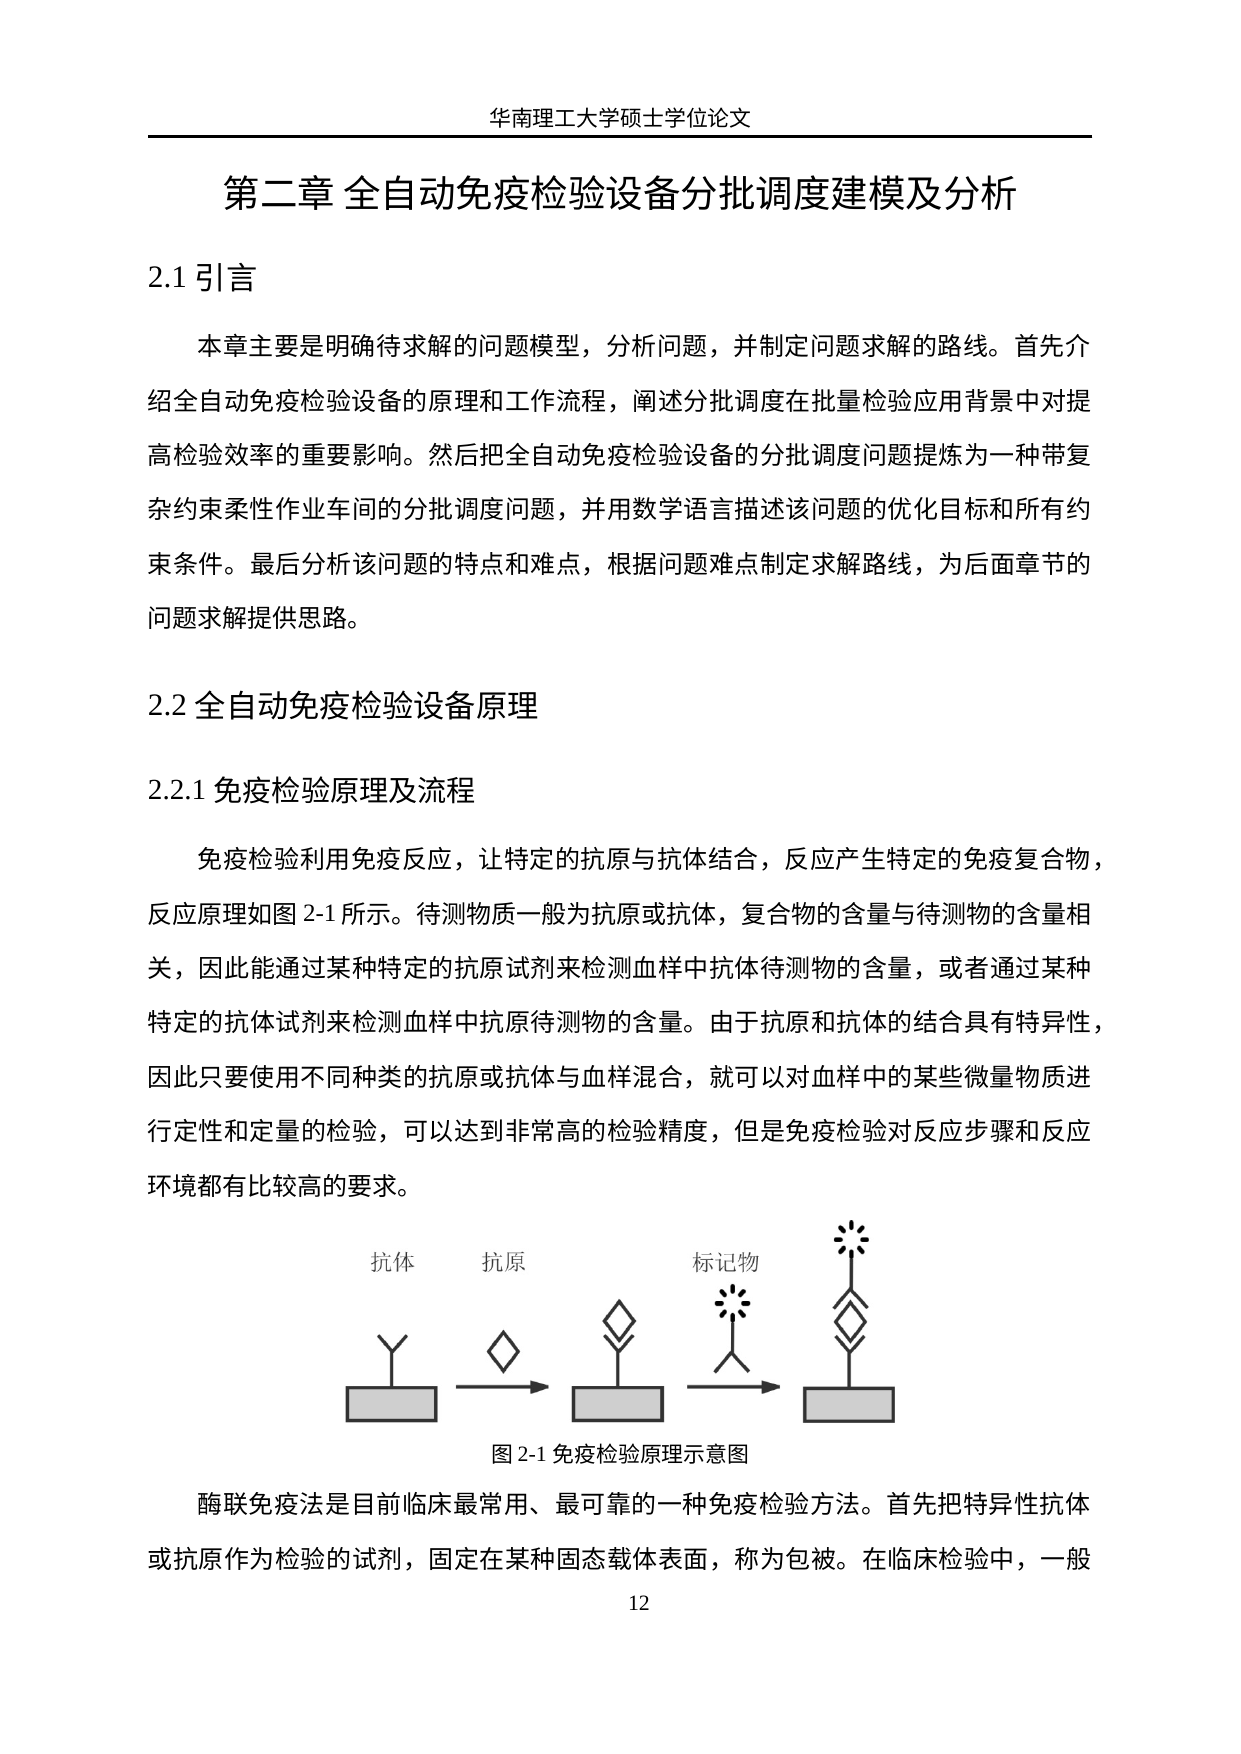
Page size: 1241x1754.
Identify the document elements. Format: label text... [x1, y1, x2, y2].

subtitle 2.1 引言 [148, 242, 1092, 310]
subtitle 2.2.1 免疫检验原理及流程 [148, 755, 1092, 823]
subtitle 2.2 全自动免疫检验设备原理 [148, 670, 1092, 738]
text 本章主要是明确待求解的问题模型，分析问题，并制定问题求解的路线。首先介绍全自动免疫检验设备的原理和工作流程，阐述分批调度在批量检验应用背景中对提高检验效率的重要影响。然后把全自动免疫检验设备的分批调度问题提炼为一种带复杂约束柔性作业车间的分批调度问题，并用数学语言描述该问题的优化目标和所有约束条件。最后分析该问题的特点和难点，根据问题难点制定求解路线，为后面章节的问题求解提供思路。 [148, 327, 1092, 635]
text 图2-1 免疫检验原理示意图 [148, 1437, 1092, 1469]
picture [343, 1220, 897, 1425]
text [148, 1485, 1092, 1576]
subtitle 第二章 全自动免疫检验设备分批调度建模及分析 [148, 157, 1092, 225]
text 免疫检验利用免疫反应，让特定的抗原与抗体结合，反应产生特定的免疫复合物，反应原理如图2-1所示。待测物质一般为抗原或抗体，复合物的含量与待测物的含量相关，因此能通过某种特定的抗原试剂来检测血样中抗体待测物的含量，或者通过某种特定的抗体试剂来检测血样中抗原待测物的含量。由于抗原和抗体的结合具有特异性，因此只要使用不同种类的抗原或抗体与血样混合，就可以对血样中的某些微量物质进行定性和定量的检验，可以达到非常高的检验精度，但是免疫检验对反应步骤和反应环境都有比较高的要求。 [148, 840, 1092, 1202]
